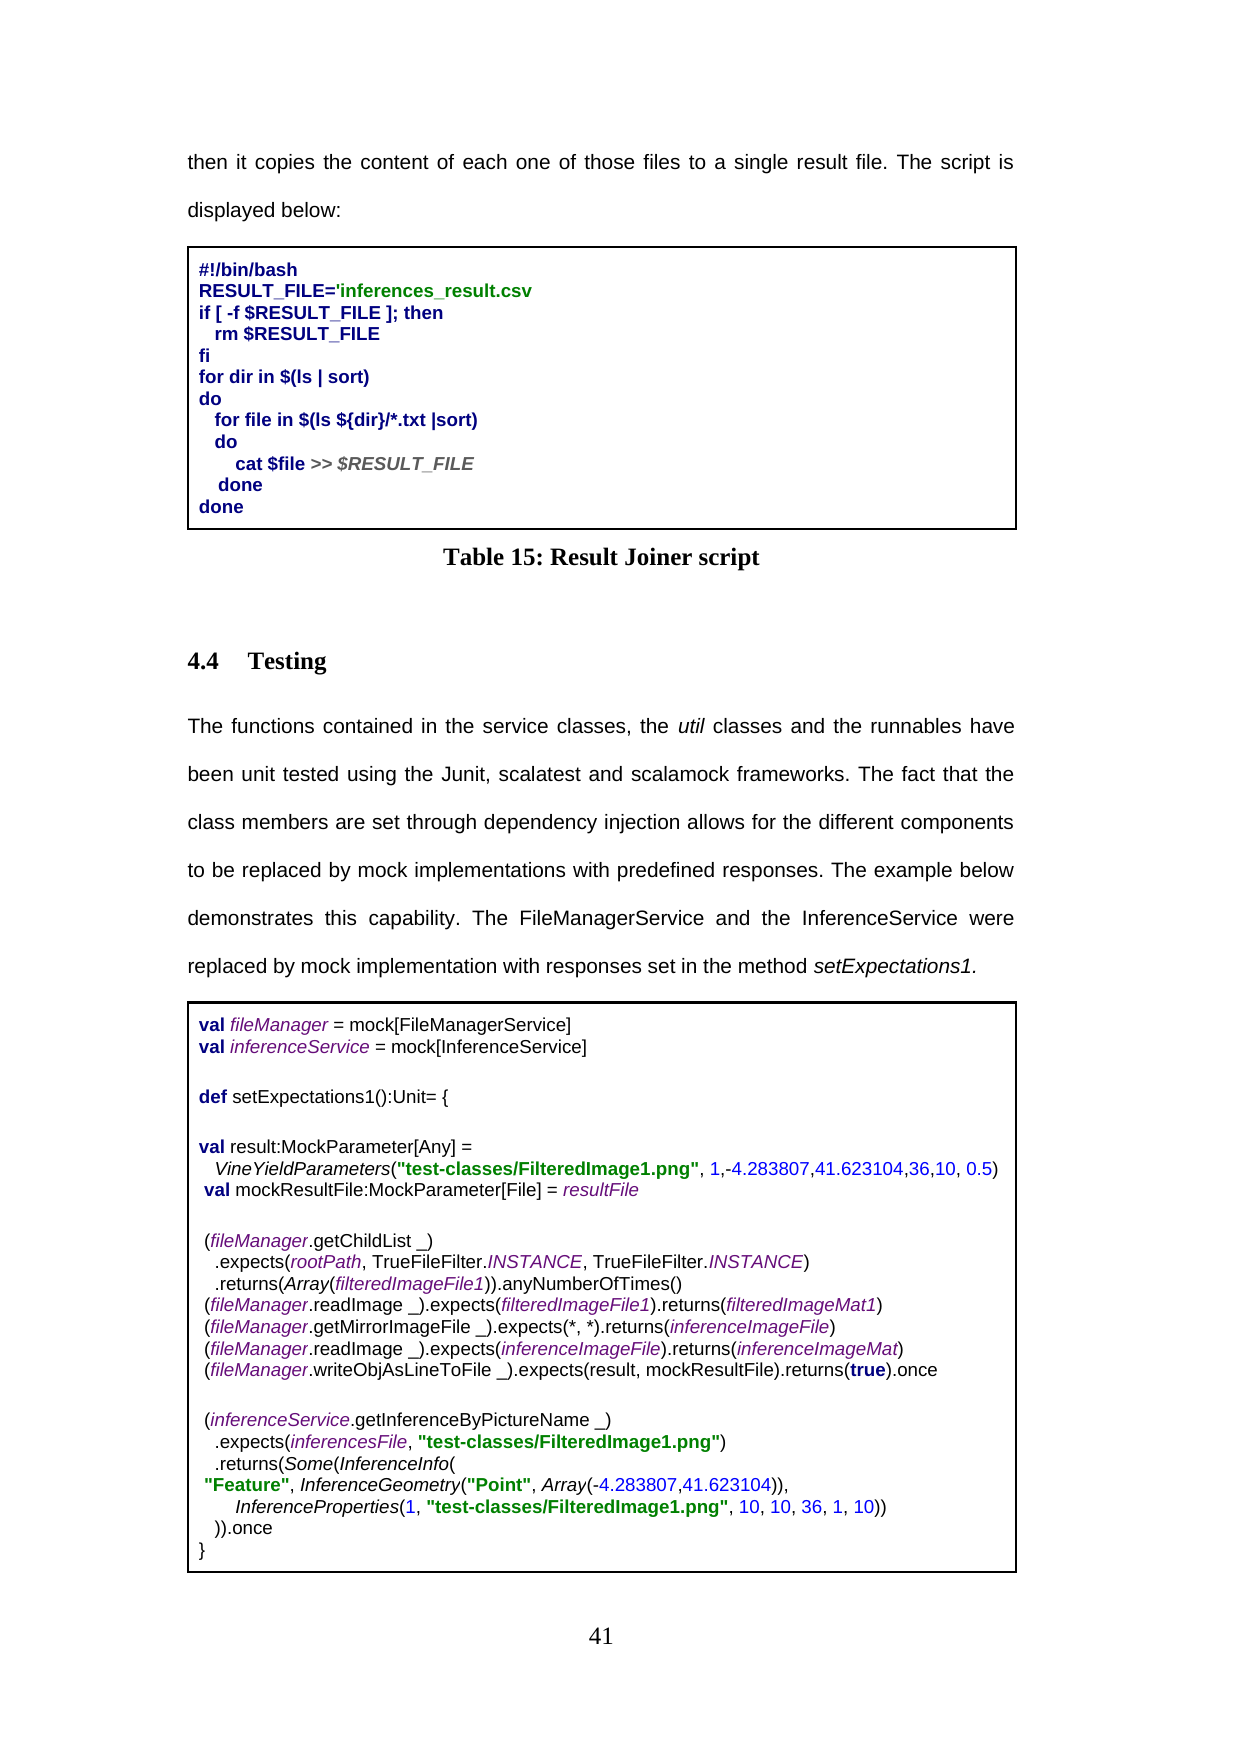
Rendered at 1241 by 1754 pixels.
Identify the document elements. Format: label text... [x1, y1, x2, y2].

text The functions contained in the service classes, the util classes and the runnables have been unit tested using the Junit, scalatest and scalamock frameworks. The fact that the class members are set through dependency injection allows for the different components to be replaced by mock implementations with predefined responses. The example below demonstrates this capability. The FileManagerService and the InferenceService were replaced by mock implementation with responses set in the method setExpectations1. [187, 714, 1015, 977]
table_header #!/bin/bash RESULT_FILE='inferences_result.csv if [ -f $RESULT_FILE ]; then rm $RESULT_FILE fi for dir in $(ls | sort) do for file in $(ls ${dir}/*.txt |sort) do cat $file >> $RESULT_FILE done done [189, 248, 1015, 527]
text Table 15: Result Joiner script [187, 542, 1015, 571]
table_header val fileManager = mock[FileManagerService] val inferenceService = mock[InferenceService] def setExpectations1():Unit= { val result:MockParameter[Any] = VineYieldParameters("test-classes/FilteredImage1.png", 1,-4.283807,41.623104,36,10, 0.5) val mockResultFile:MockParameter[File] = resultFile (fileManager.getChildList _) .expects(rootPath, TrueFileFilter.INSTANCE, TrueFileFilter.INSTANCE) .returns(Array(filteredImageFile1)).anyNumberOfTimes() (fileManager.readImage _).expects(filteredImageFile1).returns(filteredImageMat1) (fileManager.getMirrorImageFile _).expects(*, *).returns(inferenceImageFile) (fileManager.readImage _).expects(inferenceImageFile).returns(inferenceImageMat) (fileManager.writeObjAsLineToFile _).expects(result, mockResultFile).returns(true).once (inferenceService.getInferenceByPictureName _) .expects(inferencesFile, "test-classes/FilteredImage1.png") .returns(Some(InferenceInfo( "Feature", InferenceGeometry("Point", Array(-4.283807,41.623104)), InferenceProperties(1, "test-classes/FilteredImage1.png", 10, 10, 36, 1, 10)) )).once } [189, 1004, 1015, 1571]
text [187, 150, 1015, 222]
subtitle Testing [187, 646, 1015, 674]
